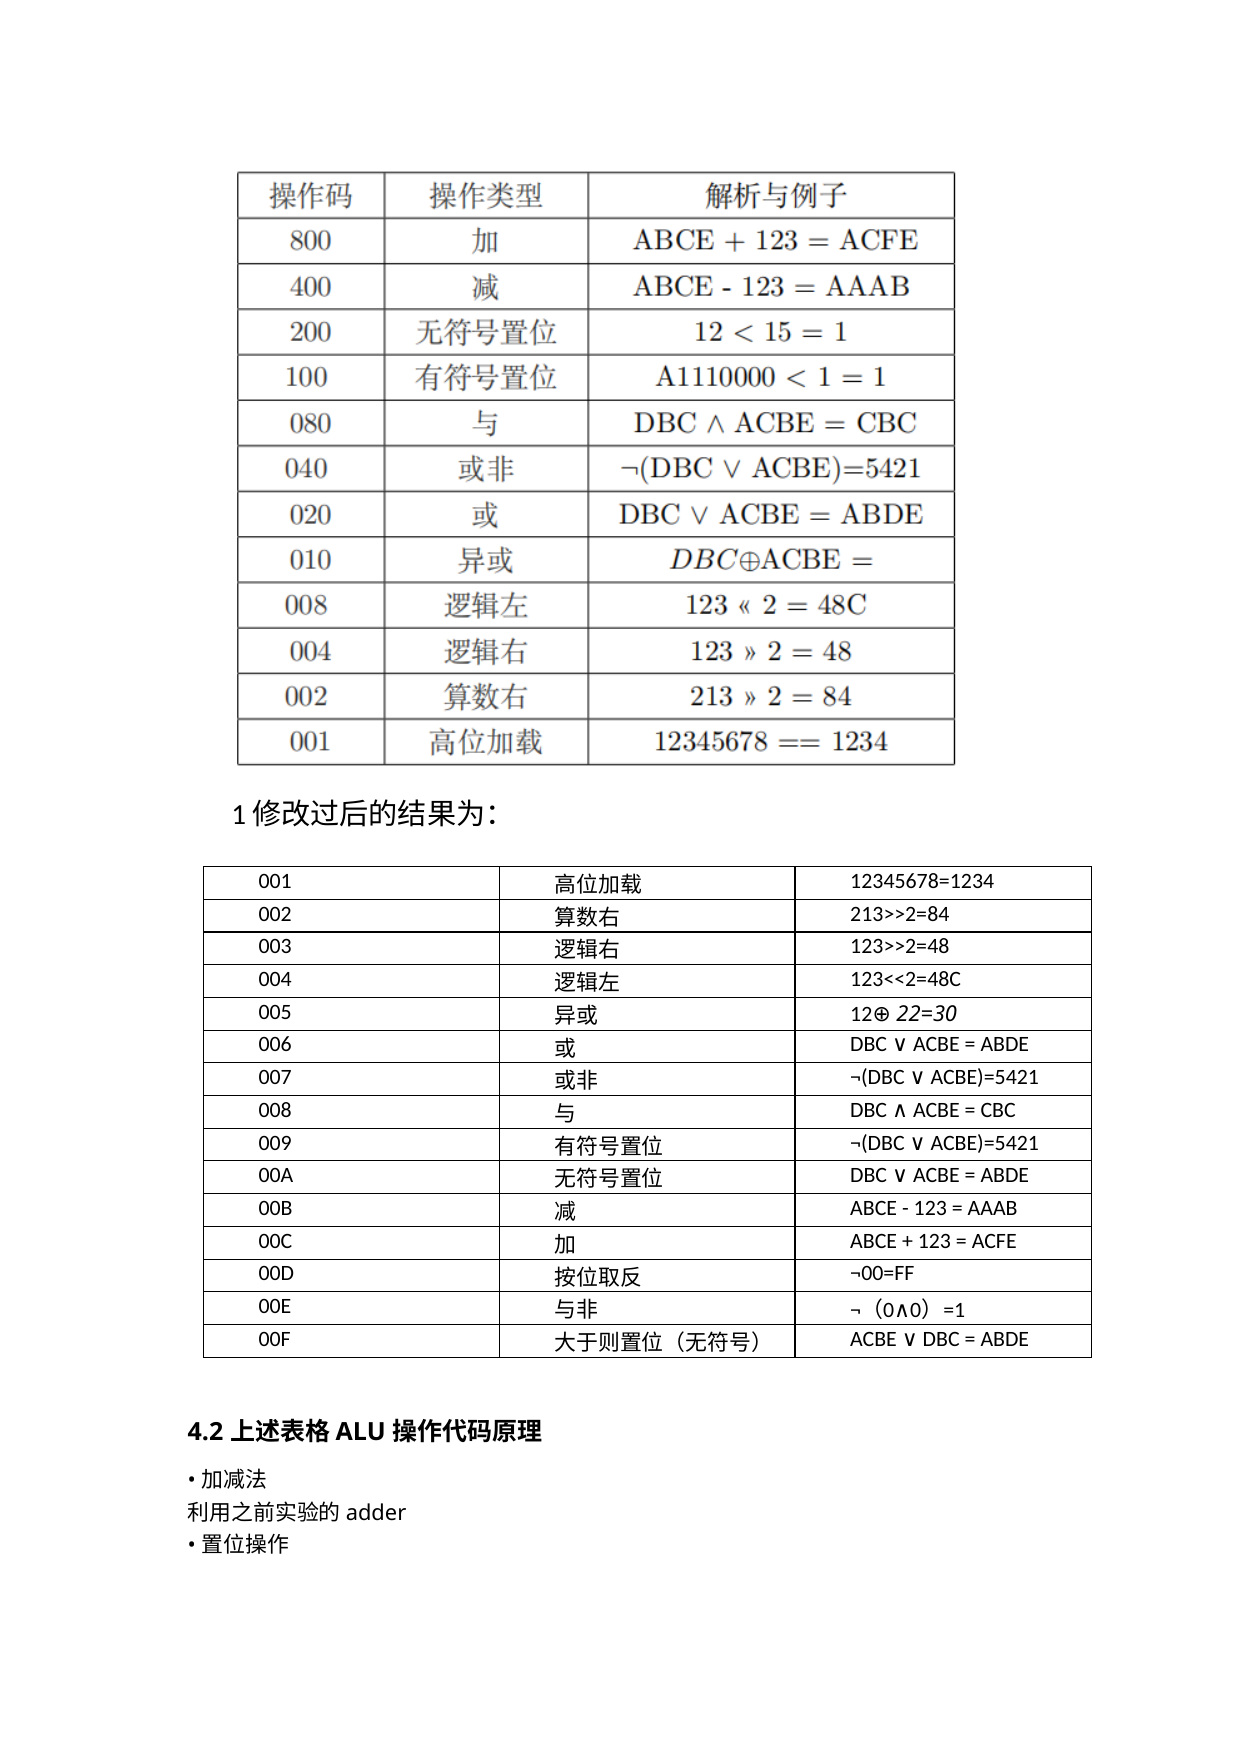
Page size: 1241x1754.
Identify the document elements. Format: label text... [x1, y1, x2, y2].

table_cell 无符号置位 [500, 1161, 794, 1193]
text • 加减法 [187, 1462, 1053, 1494]
table_cell 00F [204, 1325, 499, 1357]
table_cell 00A [204, 1161, 499, 1193]
table_header 高位加载 [500, 867, 794, 899]
table_cell DBC ∨ ACBE = ABDE [796, 1161, 1091, 1193]
table_cell 00B [204, 1194, 499, 1226]
picture [231, 163, 969, 778]
table_cell 00C [204, 1227, 499, 1258]
table_cell 123>>2=48 [796, 933, 1091, 964]
table_cell 按位取反 [500, 1260, 794, 1291]
table_cell 或 [500, 1031, 794, 1062]
table_cell DBC ∧ ACBE = CBC [796, 1096, 1091, 1128]
table_cell 00D [204, 1260, 499, 1291]
table_cell 或非 [500, 1063, 794, 1095]
table_cell ABCE - 123 = AAAB [796, 1194, 1091, 1226]
table_cell 005 [204, 998, 499, 1029]
table_cell 213>>2=84 [796, 900, 1091, 931]
table_cell 大于则置位（无符号） [500, 1325, 794, 1357]
table_cell DBC ∨ ACBE = ABDE [796, 1031, 1091, 1062]
table_cell 算数右 [500, 900, 794, 931]
table_cell 003 [204, 933, 499, 964]
table_cell 异或 [500, 998, 794, 1029]
table_cell 009 [204, 1129, 499, 1160]
table_cell ¬(DBC ∨ ACBE)=5421 [796, 1063, 1091, 1095]
list 1修改过后的结果为： [231, 779, 1053, 844]
table_cell ABCE + 123 = ACFE [796, 1227, 1091, 1258]
table_cell 123<<2=48C [796, 965, 1091, 997]
table_cell 逻辑右 [500, 933, 794, 964]
table_cell ¬(DBC ∨ ACBE)=5421 [796, 1129, 1091, 1160]
text 利用之前实验的 adder [187, 1494, 1053, 1527]
table_cell 00E [204, 1292, 499, 1324]
table_cell 加 [500, 1227, 794, 1258]
table_cell 与 [500, 1096, 794, 1128]
table_cell 有符号置位 [500, 1129, 794, 1160]
table_cell 008 [204, 1096, 499, 1128]
table_cell 减 [500, 1194, 794, 1226]
table_cell 逻辑左 [500, 965, 794, 997]
table_cell 006 [204, 1031, 499, 1062]
text 4.2 上述表格 ALU 操作代码原理 [187, 1397, 1053, 1462]
table_cell ¬（0∧0）=1 [796, 1292, 1091, 1324]
table_cell ¬00=FF [796, 1260, 1091, 1291]
table_cell 12⊕ 22=30 [796, 998, 1091, 1029]
table_cell 007 [204, 1063, 499, 1095]
table_cell ACBE ∨ DBC = ABDE [796, 1325, 1091, 1357]
table_cell 与非 [500, 1292, 794, 1324]
table_cell 002 [204, 900, 499, 931]
table_cell 004 [204, 965, 499, 997]
table_header 001 [204, 867, 499, 899]
table_header 12345678=1234 [796, 867, 1091, 899]
text • 置位操作 [187, 1527, 1053, 1559]
